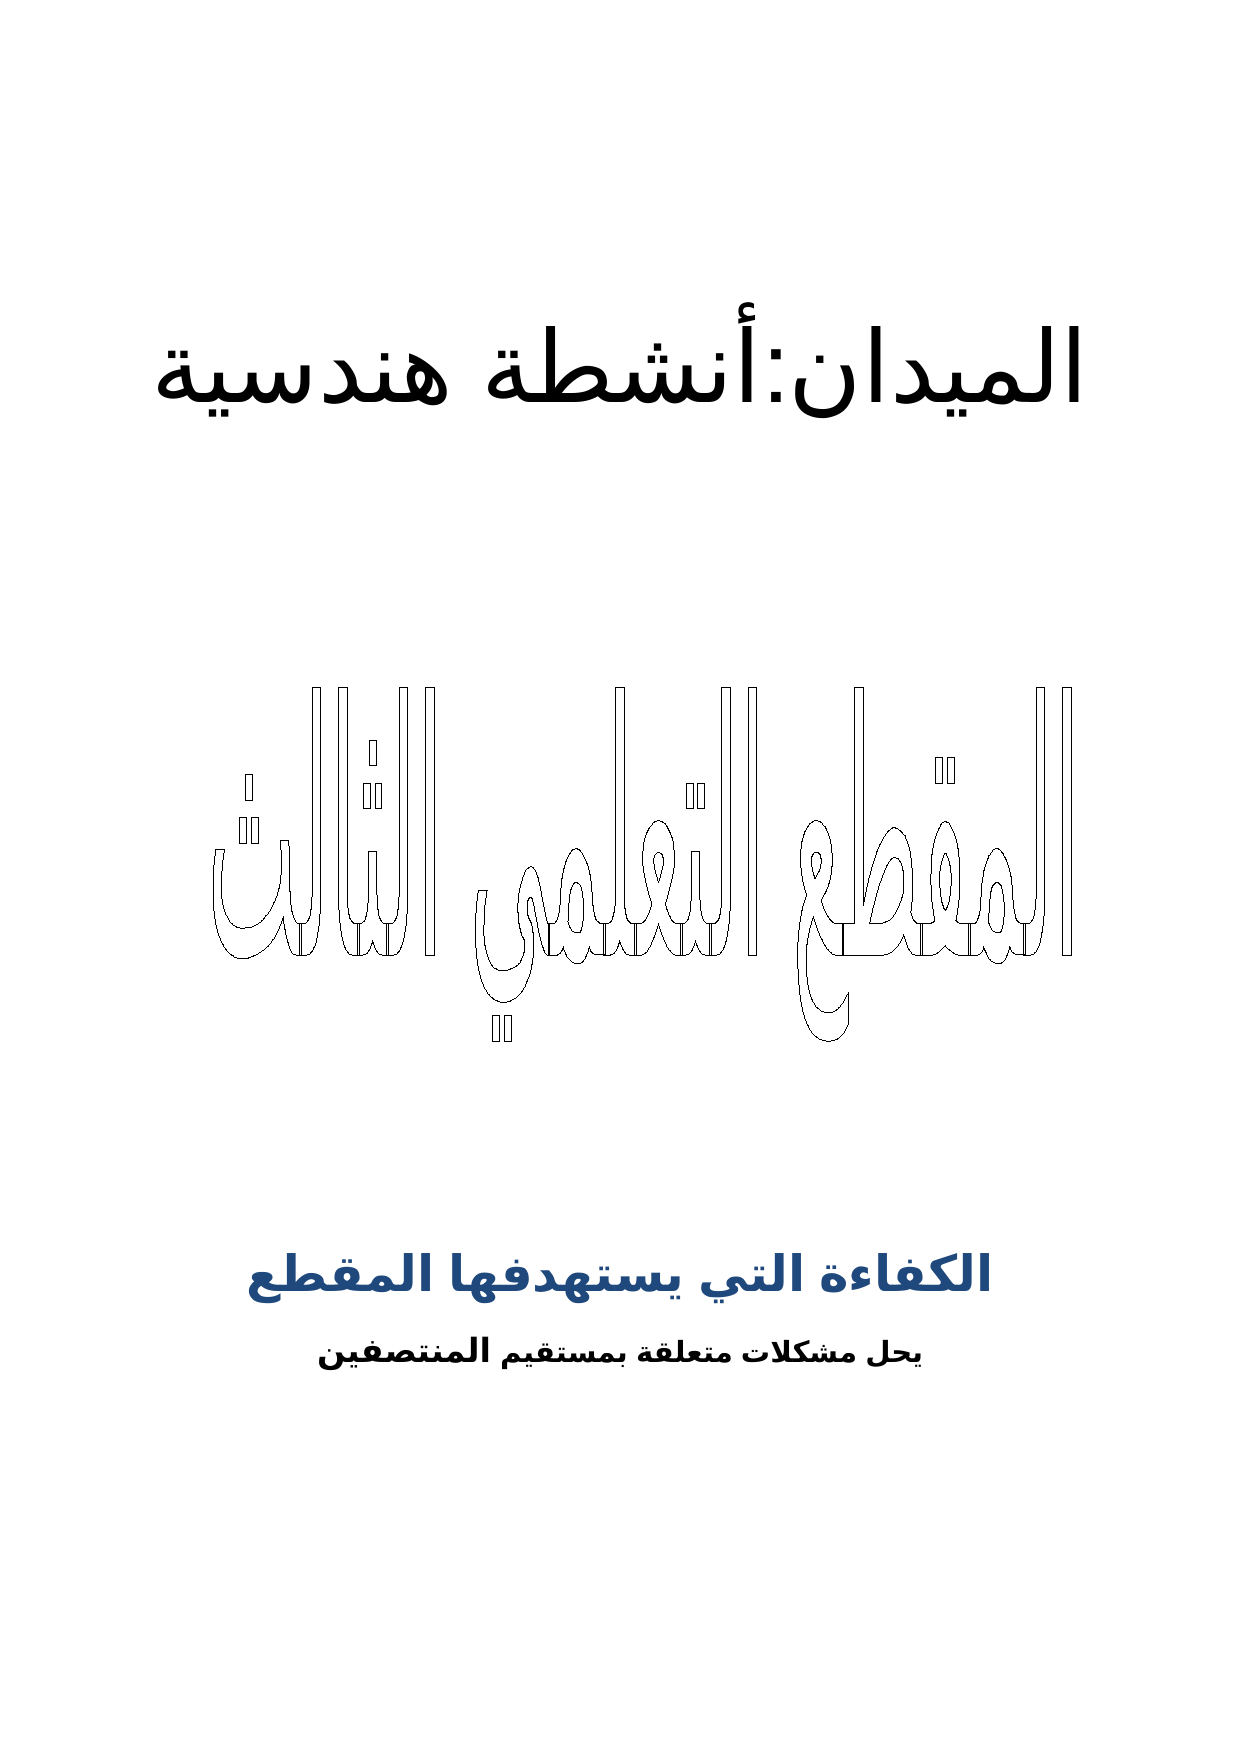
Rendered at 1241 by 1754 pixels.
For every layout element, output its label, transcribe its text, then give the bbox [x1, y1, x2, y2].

text يحل مشكلات متعلقة بمستقيم المنتصفين [148, 1331, 1093, 1369]
text الميدان:أنشطة هندسية [148, 309, 1093, 424]
text الكفاءة التي يستهدفها المقطع [148, 1244, 1093, 1302]
